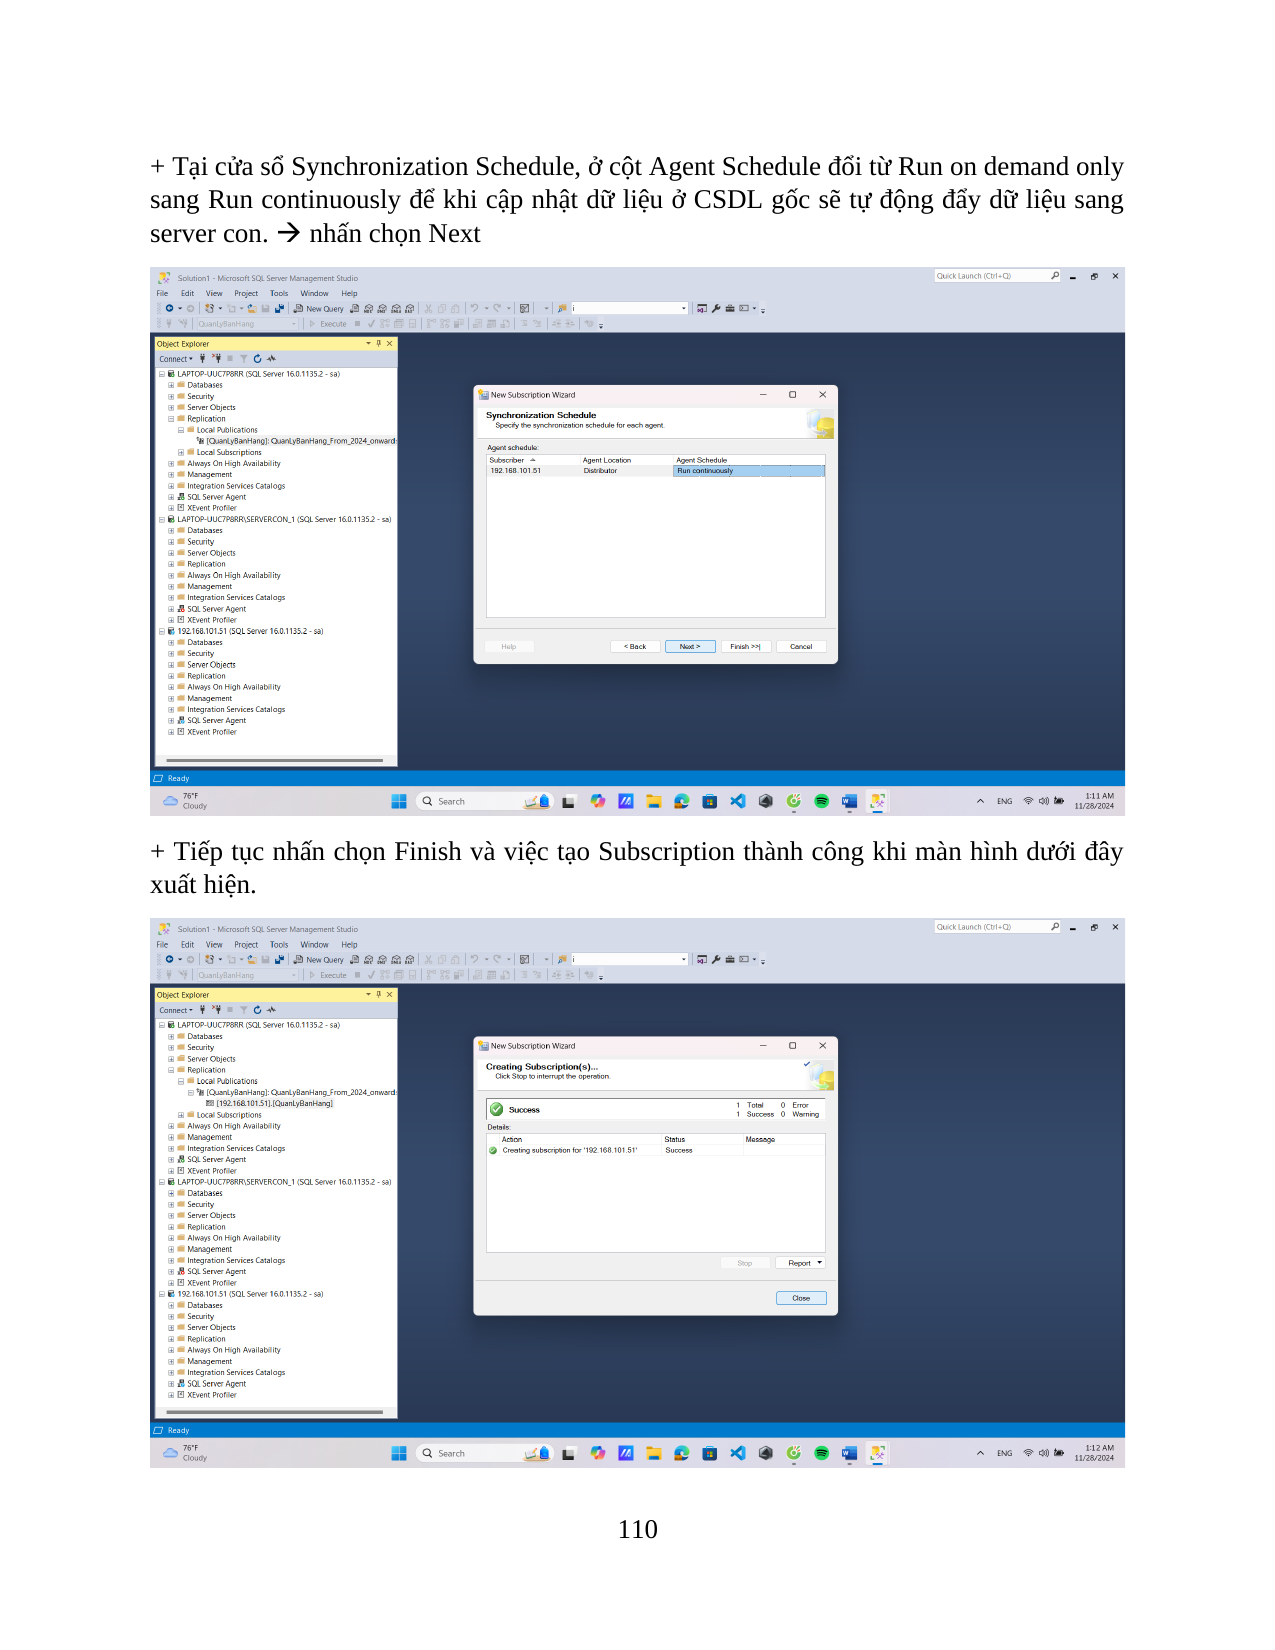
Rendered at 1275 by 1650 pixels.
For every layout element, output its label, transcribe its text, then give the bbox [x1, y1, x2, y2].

text + Tiếp tục nhấn chọn Finish và việc tạo Subscription thành công khi màn hình dưới đây xuất hiện. [150, 835, 1125, 900]
picture [150, 267, 1125, 816]
text + Tại cửa sổ Synchronization Schedule, ở cột Agent Schedule đổi từ Run on demand only sang Run continuously để khi cập nhật dữ liệu ở CSDL gốc sẽ tự động đẩy dữ liệu sang server con. nhấn chọn Next [150, 150, 1125, 248]
picture [150, 918, 1125, 1468]
